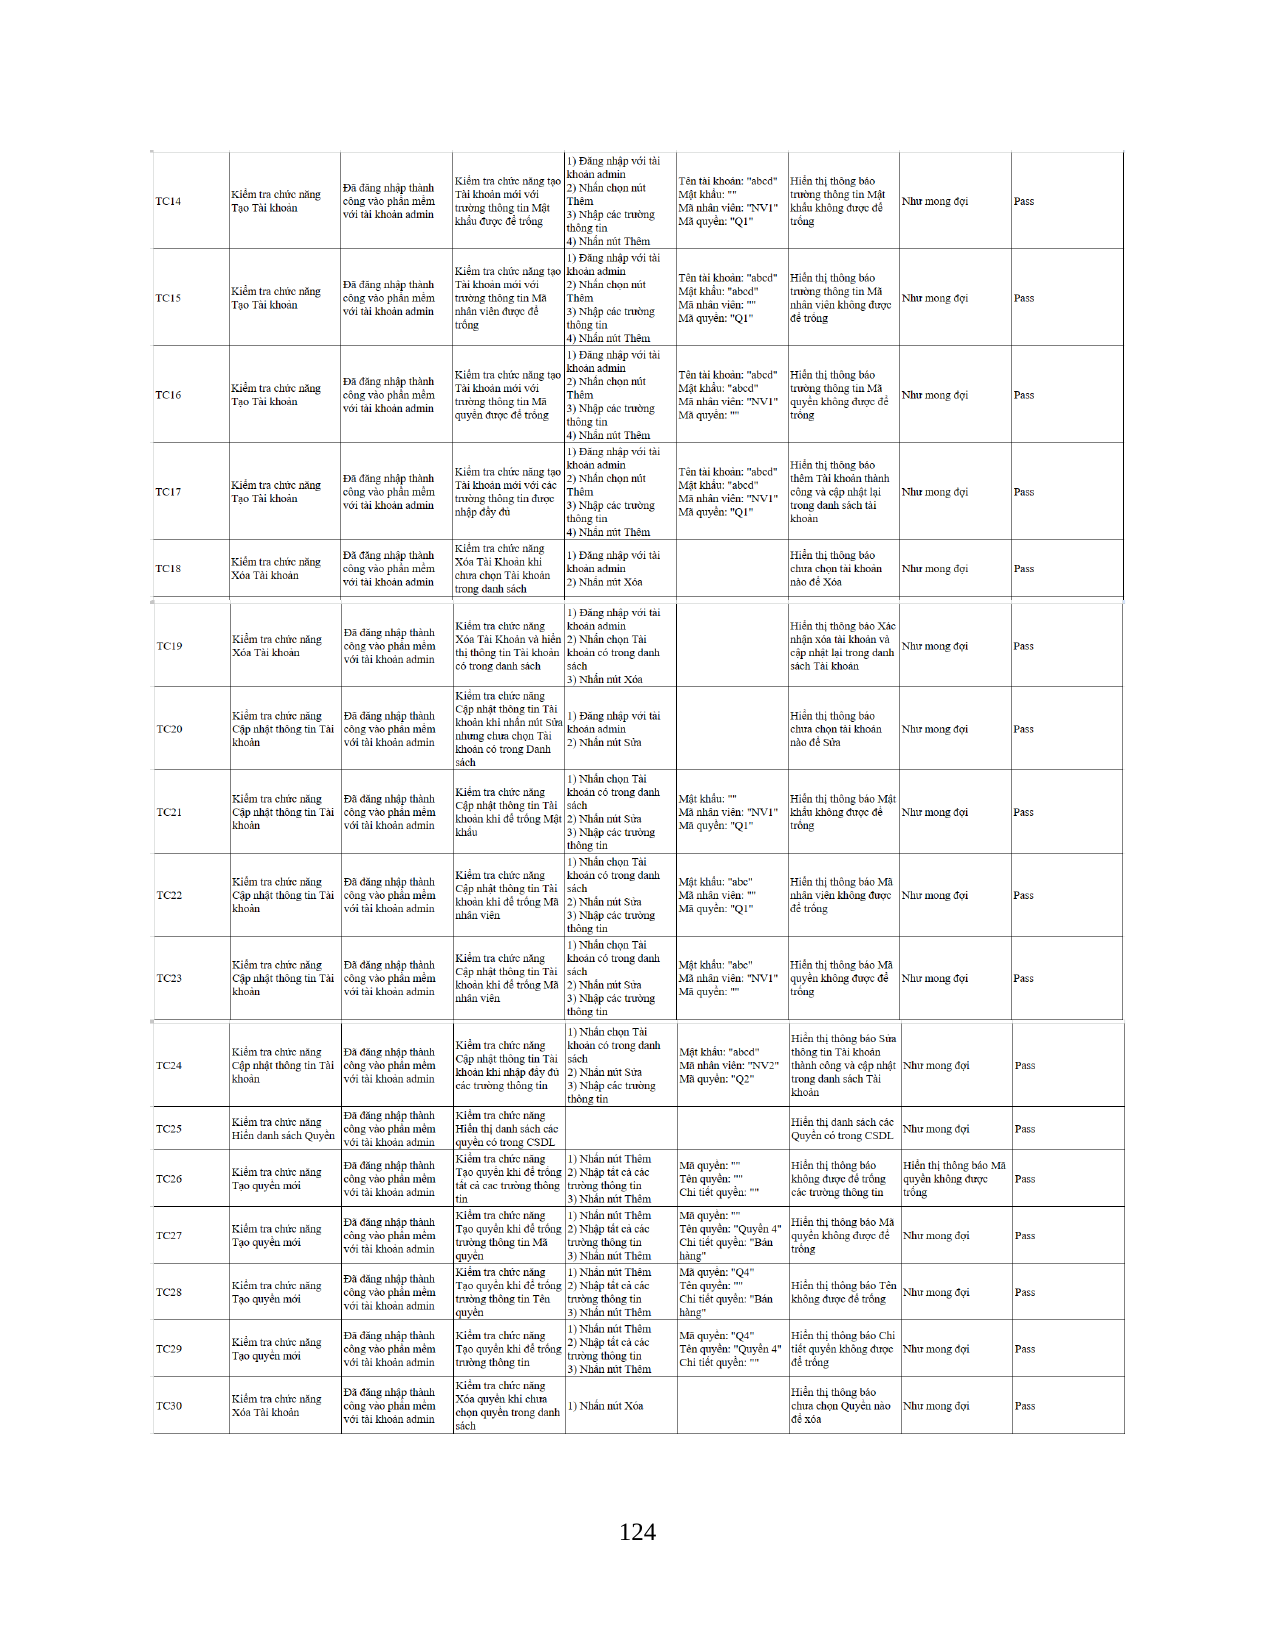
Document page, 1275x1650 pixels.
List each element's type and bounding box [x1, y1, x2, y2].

picture [150, 150, 1125, 1434]
